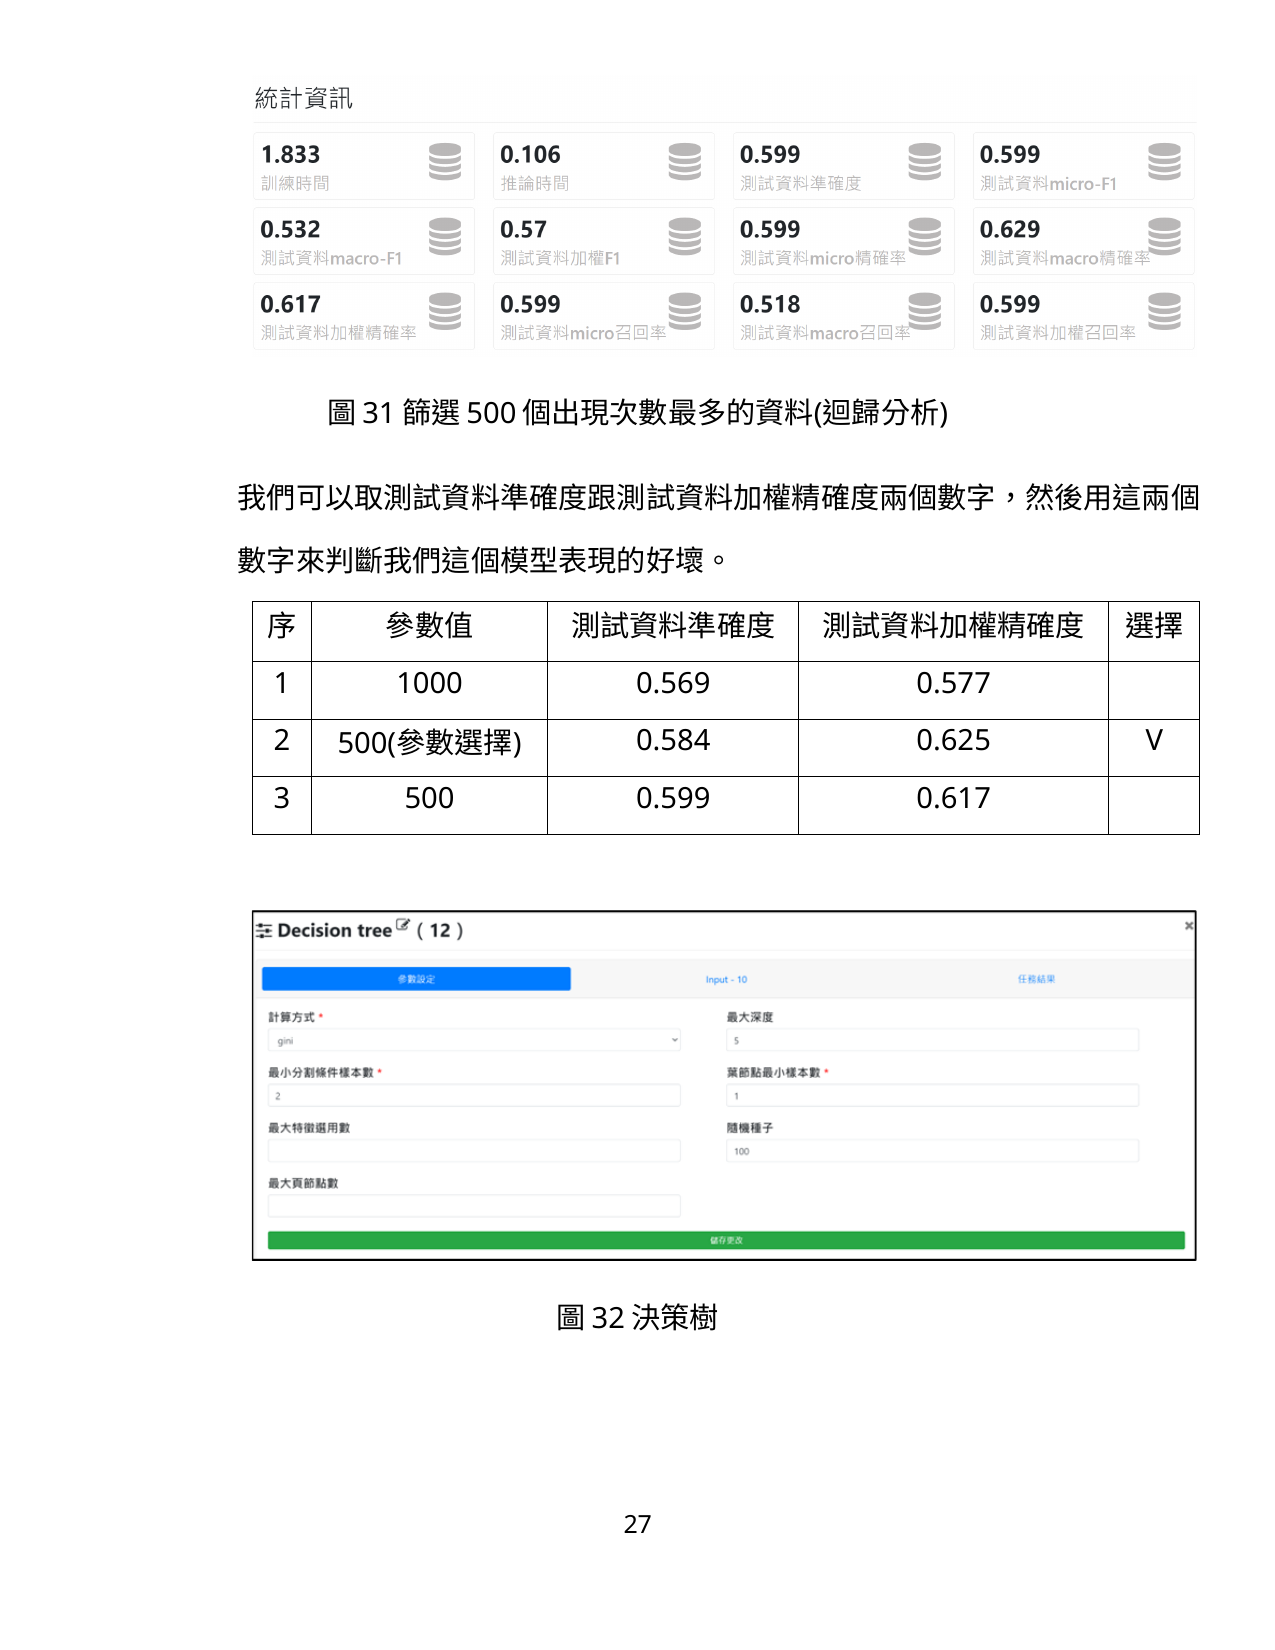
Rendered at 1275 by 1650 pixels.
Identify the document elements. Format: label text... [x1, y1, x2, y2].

list 我們可以取測試資料準確度跟測試資料加權精確度兩個數字，然後用這兩個數字來判斷我們這個模型表現的好壞。 [237, 474, 1200, 580]
text 圖31 篩選500個出現次數最多的資料(迴歸分析) [75, 390, 1200, 432]
table_cell 0.599 [548, 777, 798, 834]
table_cell 0.584 [548, 720, 798, 776]
table_cell 500(參數選擇) [312, 720, 547, 776]
table_cell [1109, 777, 1199, 834]
table_cell 0.569 [548, 662, 798, 718]
text 圖32 決策樹 [75, 1294, 1200, 1337]
table_cell 0.577 [799, 662, 1108, 718]
table_cell 1000 [312, 662, 547, 718]
table_cell 2 [253, 720, 311, 776]
table_header 測試資料準確度 [548, 602, 798, 661]
table_header 序 [253, 602, 311, 661]
table_cell 3 [253, 777, 311, 834]
table_cell 0.625 [799, 720, 1108, 776]
table_cell 500 [312, 777, 547, 834]
table_header 參數值 [312, 602, 547, 661]
picture [251, 910, 1197, 1261]
picture [251, 75, 1197, 357]
table_cell V [1109, 720, 1199, 776]
table_header 測試資料加權精確度 [799, 602, 1108, 661]
table_cell 1 [253, 662, 311, 718]
table_header 選擇 [1109, 602, 1199, 661]
table_cell [1109, 662, 1199, 718]
table_cell 0.617 [799, 777, 1108, 834]
